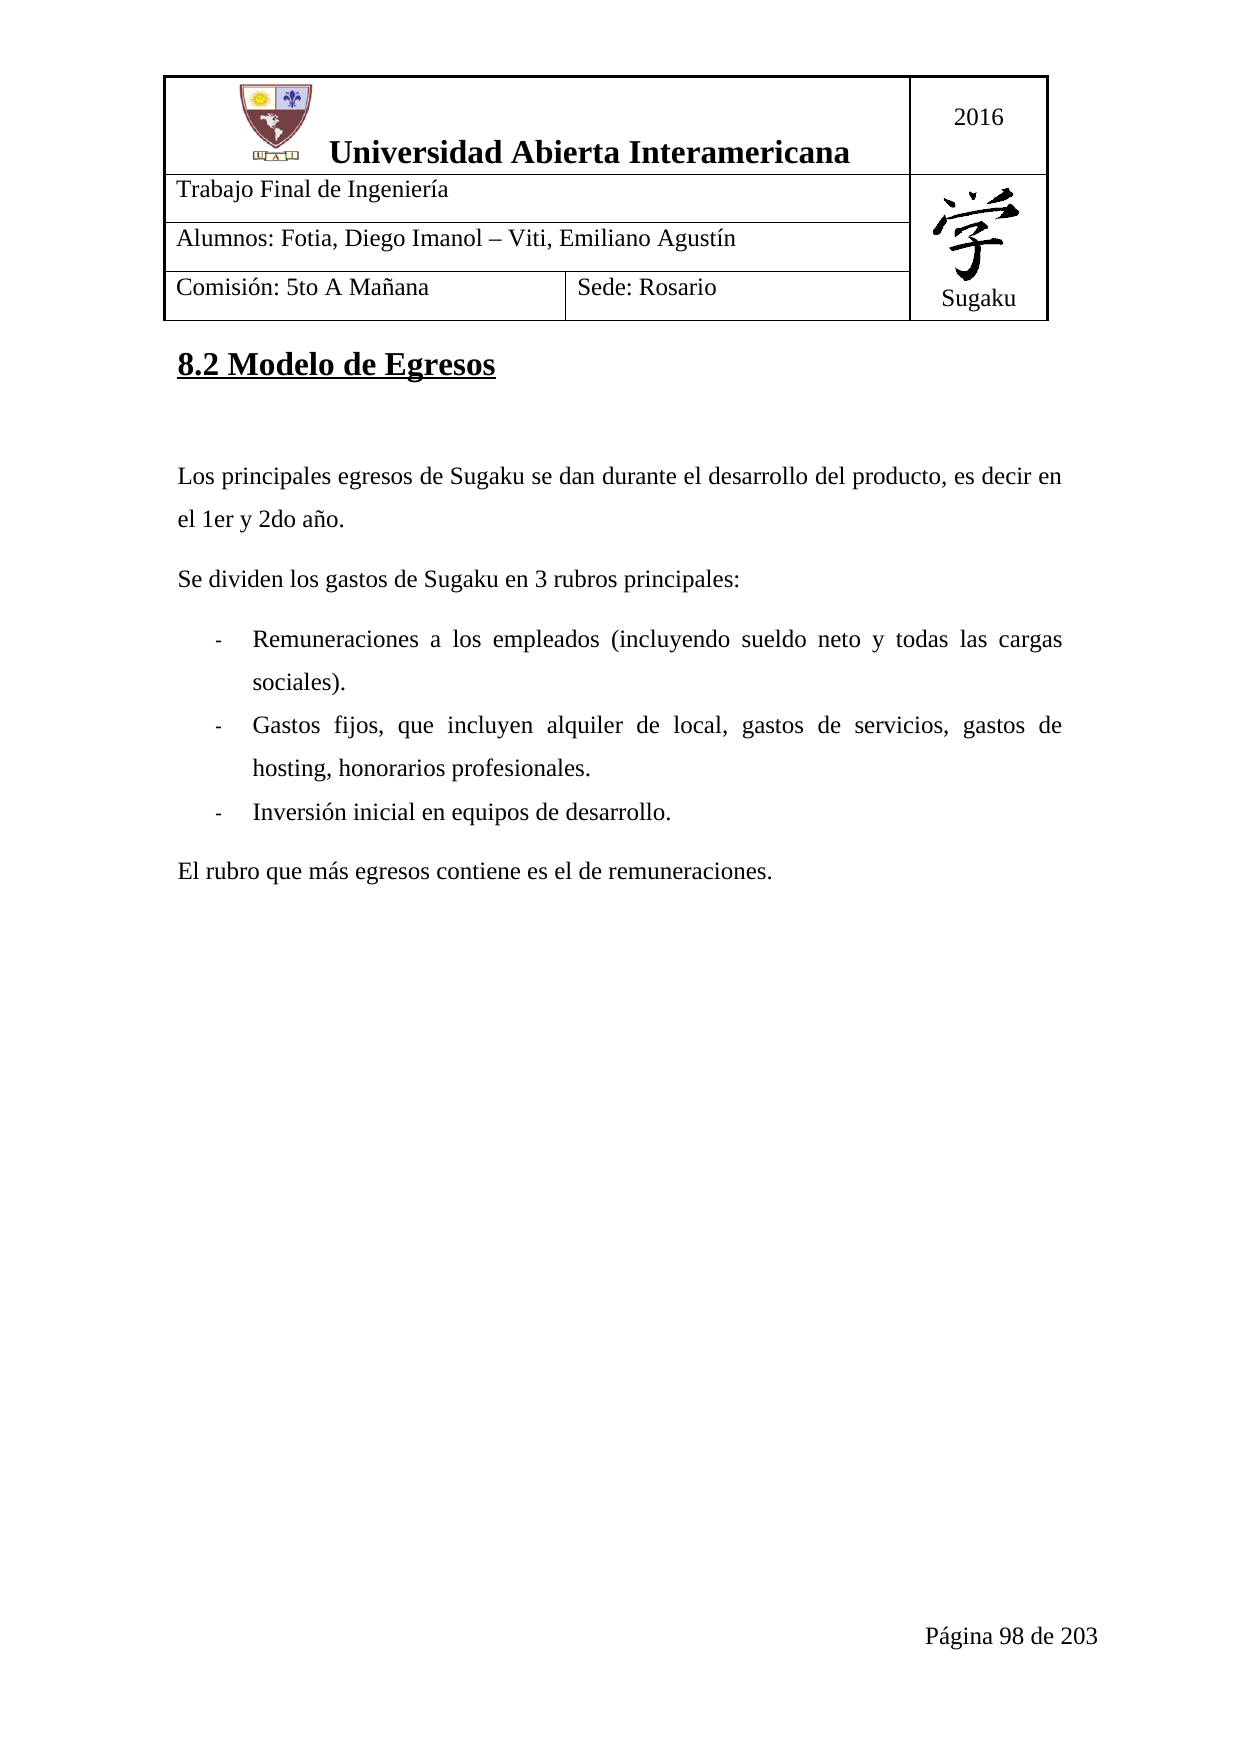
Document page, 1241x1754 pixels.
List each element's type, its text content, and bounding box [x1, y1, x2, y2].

list Inversión inicial en equipos de desarrollo. [215, 797, 1063, 825]
list Remuneraciones a los empleados (incluyendo sueldo neto y todas las cargas sociales). [215, 624, 1063, 696]
subtitle 8.2 Modelo de Egresos [177, 152, 1063, 382]
picture [927, 181, 1030, 284]
picture [223, 78, 329, 164]
text Los principales egresos de Sugaku se dan durante el desarrollo del producto, es decir en el 1er y 2do año. [177, 461, 1063, 533]
text Se dividen los gastos de Sugaku en 3 rubros principales: [177, 564, 1063, 593]
text El rubro que más egresos contiene es el de remuneraciones. [177, 856, 1063, 885]
list Gastos fijos, que incluyen alquiler de local, gastos de servicios, gastos de hosting, honorarios profesionales. [215, 710, 1063, 782]
